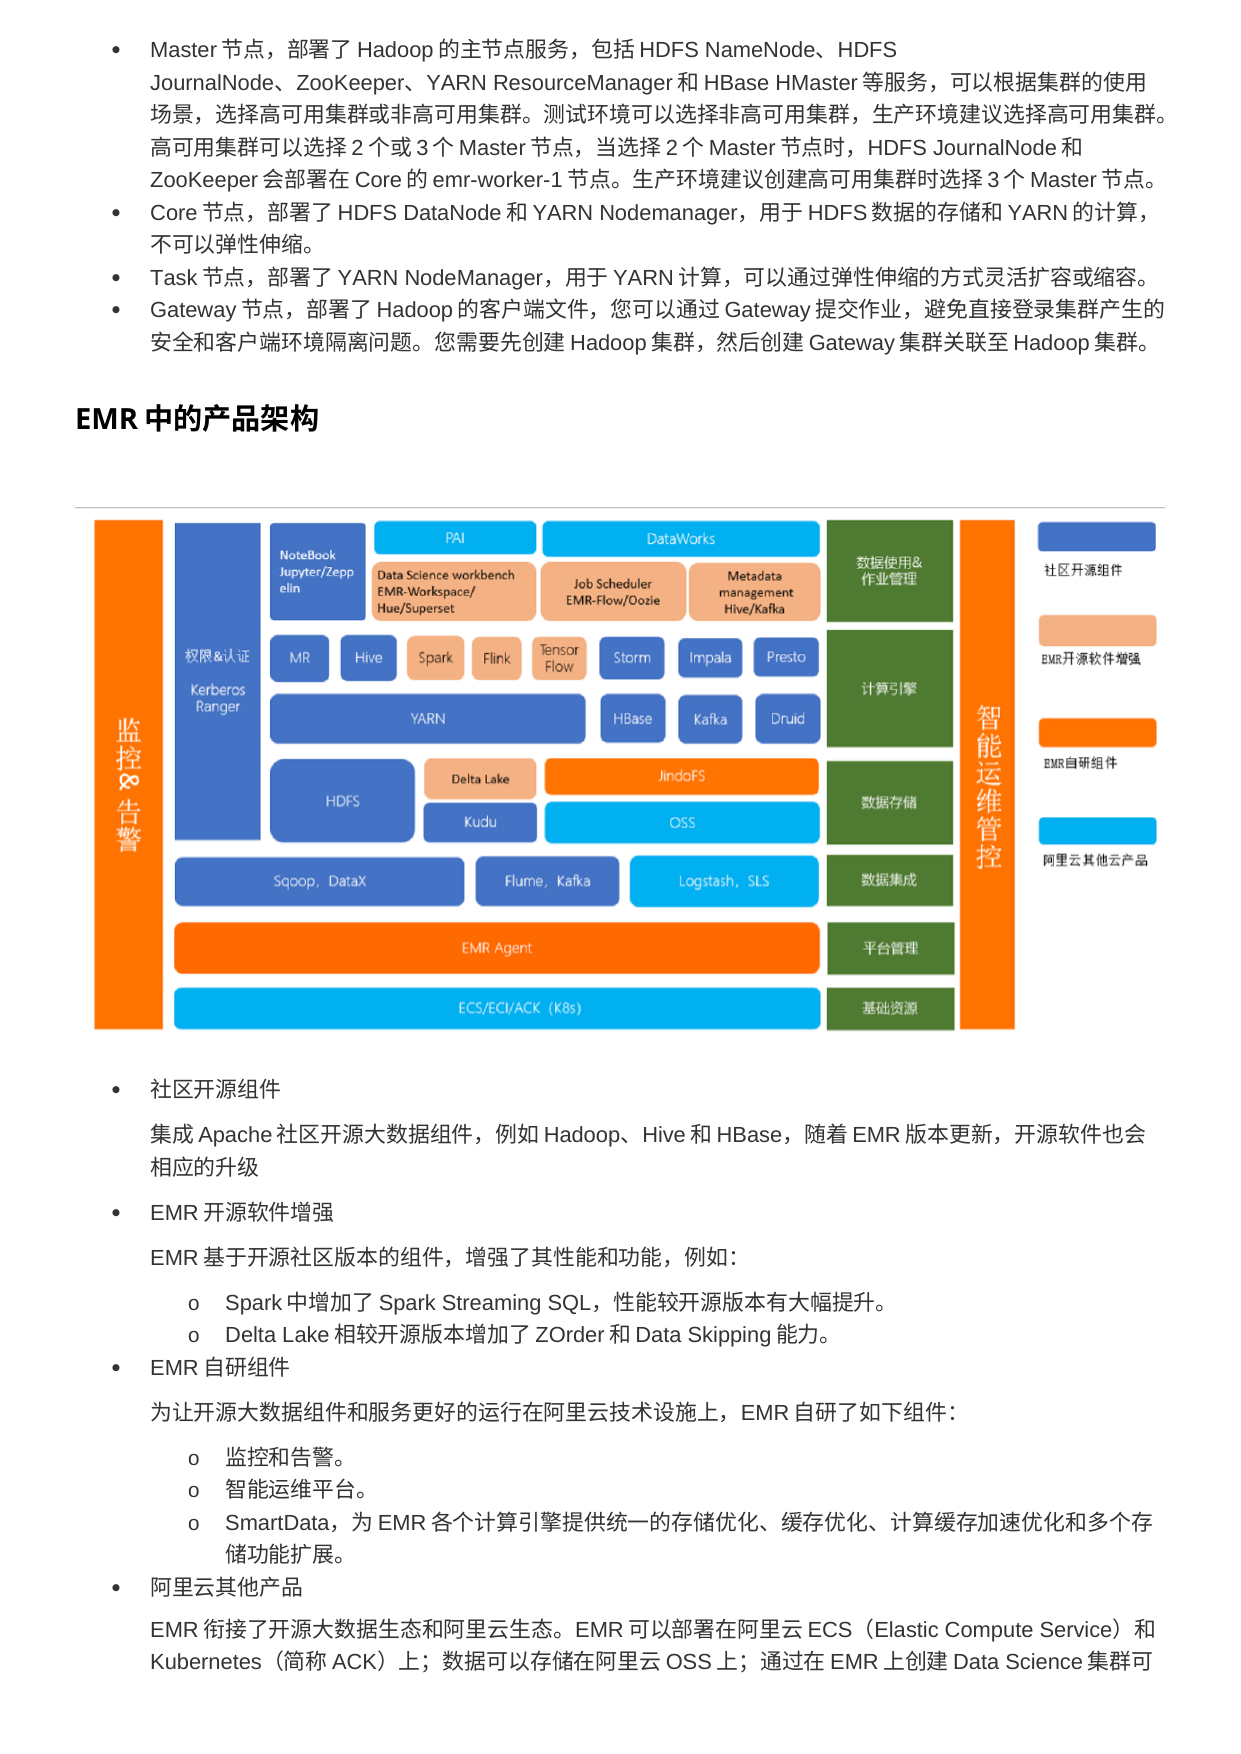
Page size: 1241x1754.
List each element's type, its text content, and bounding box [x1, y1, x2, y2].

list Master节点，部署了Hadoop的主节点服务，包括HDFS NameNode、HDFS JournalNode、ZooKeeper、YARN ResourceManager和HBase HMaster等服务，可以根据集群的使用场景，选择高可用集群或非高可用集群。测试环境可以选择非高可用集群，生产环境建议选择高可用集群。高可用集群可以选择2个或3个Master节点，当选择2个Master节点时，HDFS JournalNode和ZooKeeper会部署在Core的emr-worker-1节点。生产环境建议创建高可用集群时选择3个Master节点。 [112, 32, 1165, 194]
list Spark中增加了Spark Streaming SQL，性能较开源版本有大幅提升。 [187, 1284, 1165, 1317]
list EMR开源软件增强 [112, 1194, 1165, 1227]
subtitle EMR中的产品架构 [75, 384, 1165, 449]
list Gateway节点，部署了Hadoop的客户端文件，您可以通过Gateway提交作业，避免直接登录集群产生的安全和客户端环境隔离问题。您需要先创建Hadoop集群，然后创建Gateway集群关联至Hadoop集群。 [112, 292, 1165, 357]
text EMR基于开源社区版本的组件，增强了其性能和功能，例如： [150, 1239, 1165, 1272]
list 社区开源组件 [112, 1072, 1165, 1104]
text 为让开源大数据组件和服务更好的运行在阿里云技术设施上，EMR自研了如下组件： [150, 1394, 1165, 1427]
list Delta Lake相较开源版本增加了ZOrder和Data Skipping能力。 [187, 1317, 1165, 1349]
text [150, 1611, 1165, 1676]
text 集成Apache社区开源大数据组件，例如Hadoop、Hive和HBase，随着EMR版本更新，开源软件也会相应的升级 [150, 1117, 1165, 1182]
list Core节点，部署了HDFS DataNode和YARN Nodemanager，用于HDFS数据的存储和YARN的计算，不可以弹性伸缩。 [112, 194, 1165, 259]
list 智能运维平台。 [187, 1472, 1165, 1504]
list 阿里云其他产品 [112, 1569, 1165, 1602]
picture [75, 507, 1166, 1032]
list SmartData，为EMR各个计算引擎提供统一的存储优化、缓存优化、计算缓存加速优化和多个存储功能扩展。 [187, 1504, 1165, 1569]
list EMR自研组件 [112, 1349, 1165, 1382]
list Task节点，部署了YARN NodeManager，用于YARN计算，可以通过弹性伸缩的方式灵活扩容或缩容。 [112, 259, 1165, 292]
list 监控和告警。 [187, 1439, 1165, 1472]
